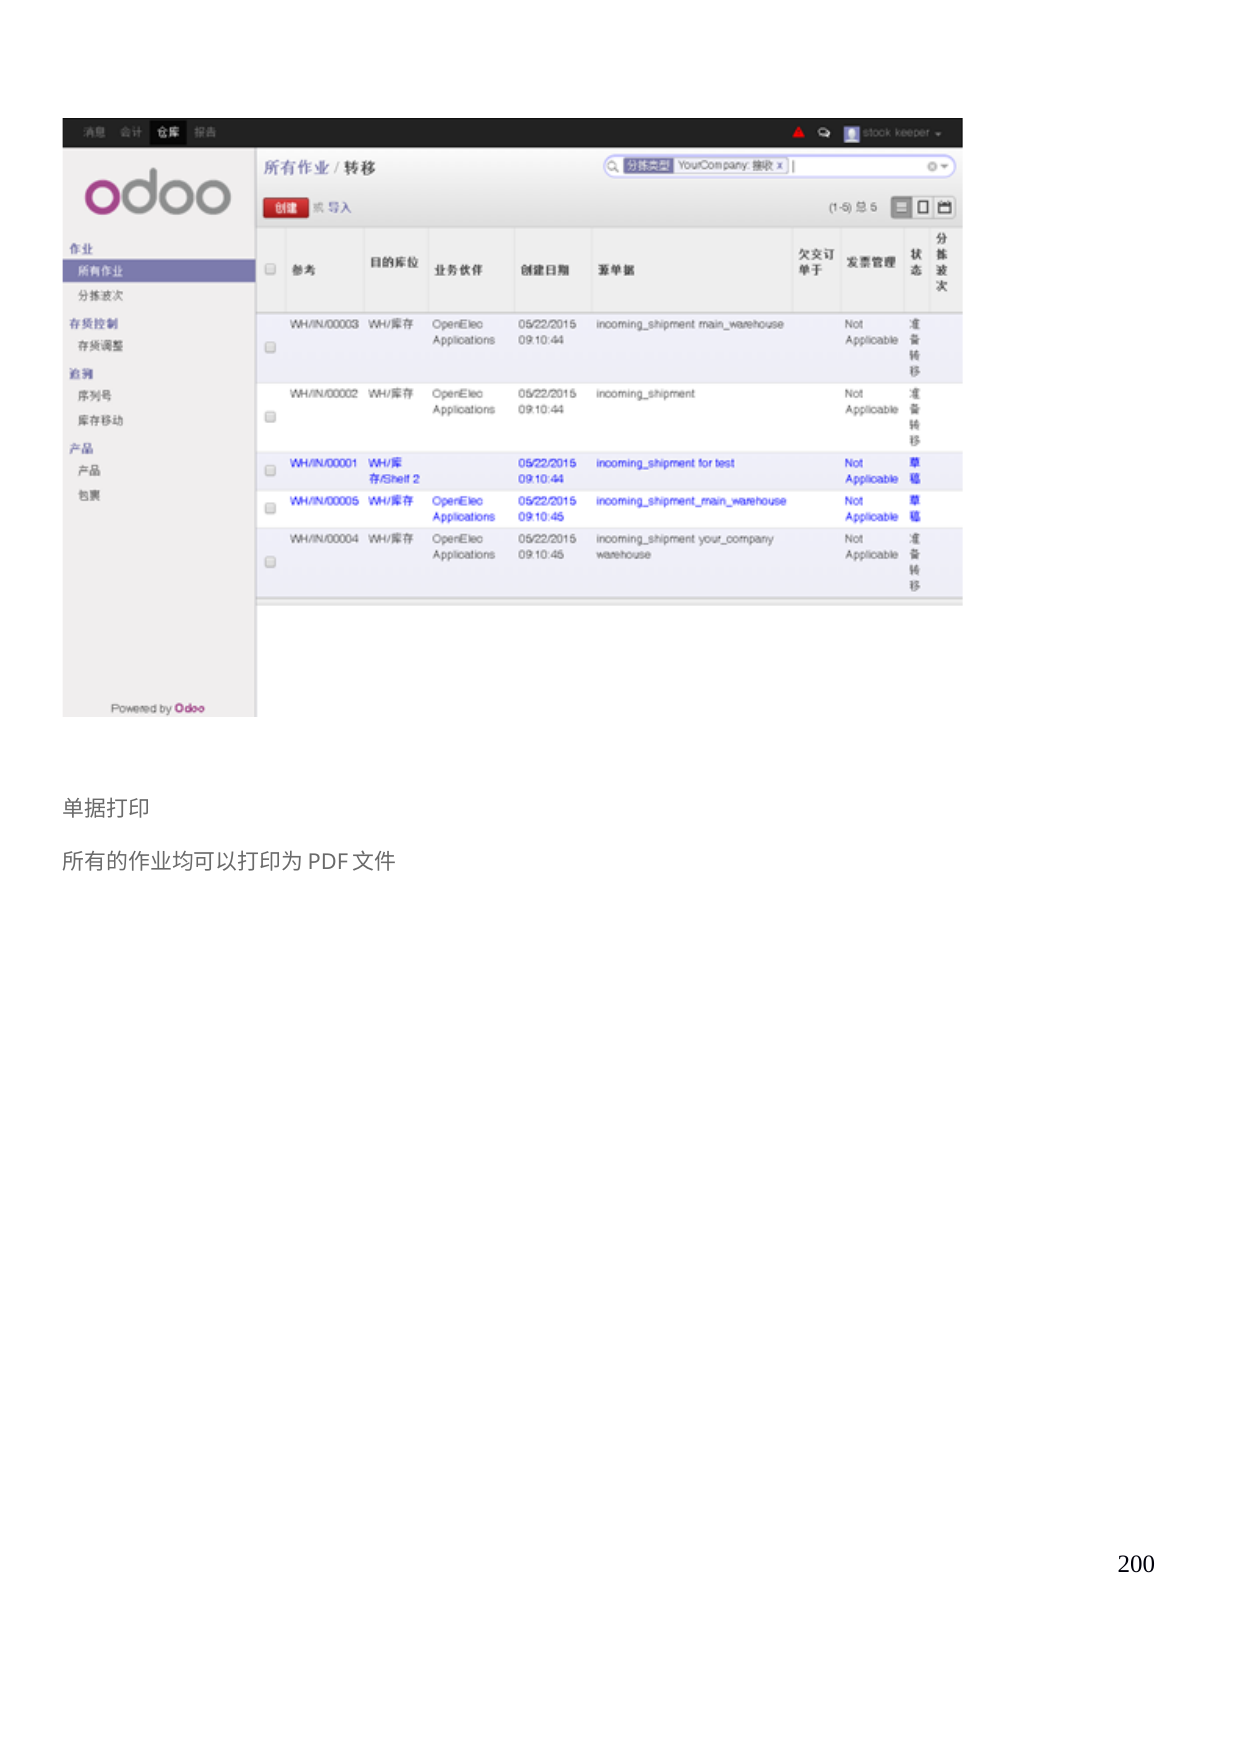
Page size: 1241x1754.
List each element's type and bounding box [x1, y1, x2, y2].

picture [62, 118, 963, 717]
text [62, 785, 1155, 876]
